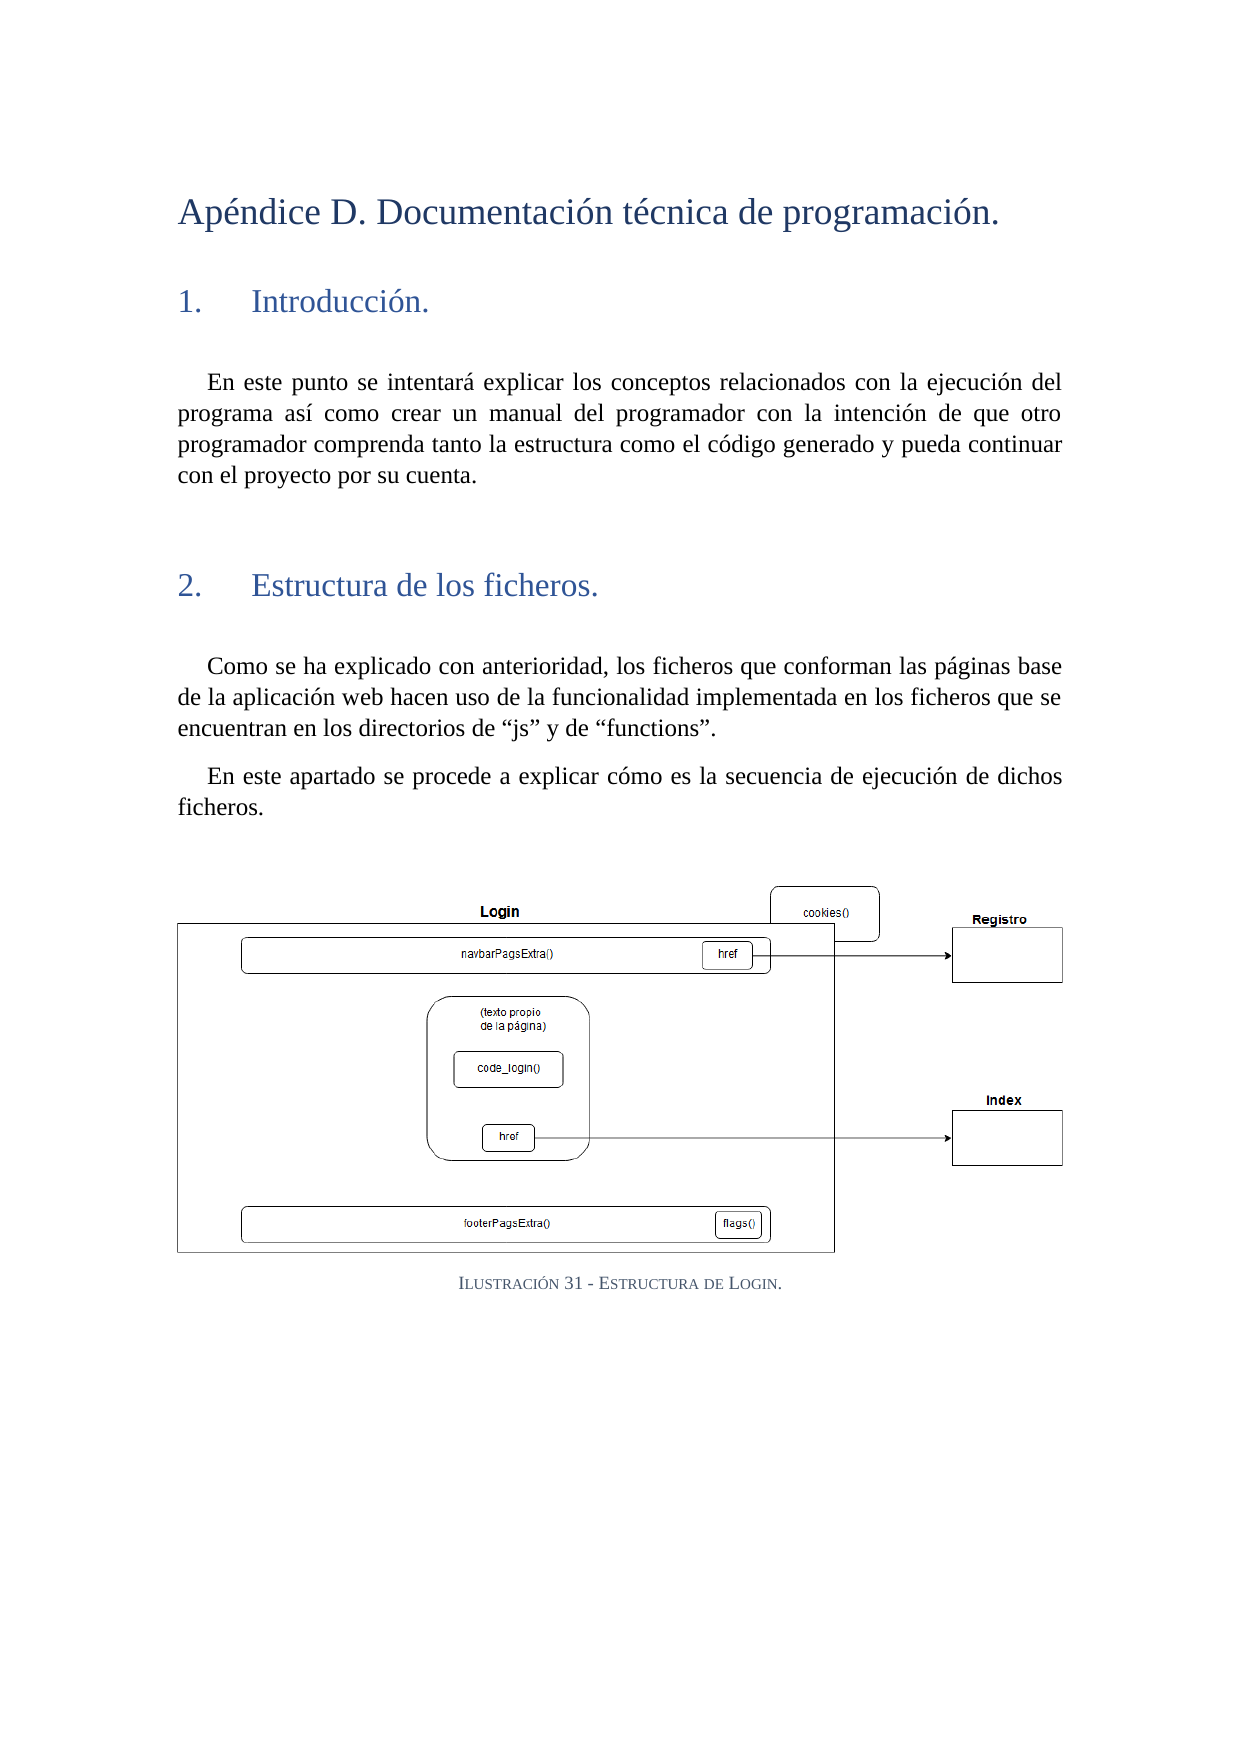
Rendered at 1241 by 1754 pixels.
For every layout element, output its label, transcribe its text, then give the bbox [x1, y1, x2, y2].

subtitle Introducción. [177, 282, 1063, 320]
text En este apartado se procede a explicar cómo es la secuencia de ejecución de dichos ficheros. [177, 761, 1063, 821]
subtitle Apéndice D. Documentación técnica de programación. [177, 189, 1063, 232]
text Como se ha explicado con anterioridad, los ficheros que conforman las páginas base de la aplicación web hacen uso de la funcionalidad implementada en los ficheros que se encuentran en los directorios de “js” y de “functions”. [177, 651, 1063, 742]
text Ilustración 31 - Estructura de Login. [177, 1272, 1063, 1293]
text En este punto se intentará explicar los conceptos relacionados con la ejecución del programa así como crear un manual del programador con la intención de que otro programador comprenda tanto la estructura como el código generado y pueda continuar con el proyecto por su cuenta. [177, 367, 1063, 489]
subtitle Estructura de los ficheros. [177, 566, 1063, 604]
picture [177, 886, 1063, 1253]
